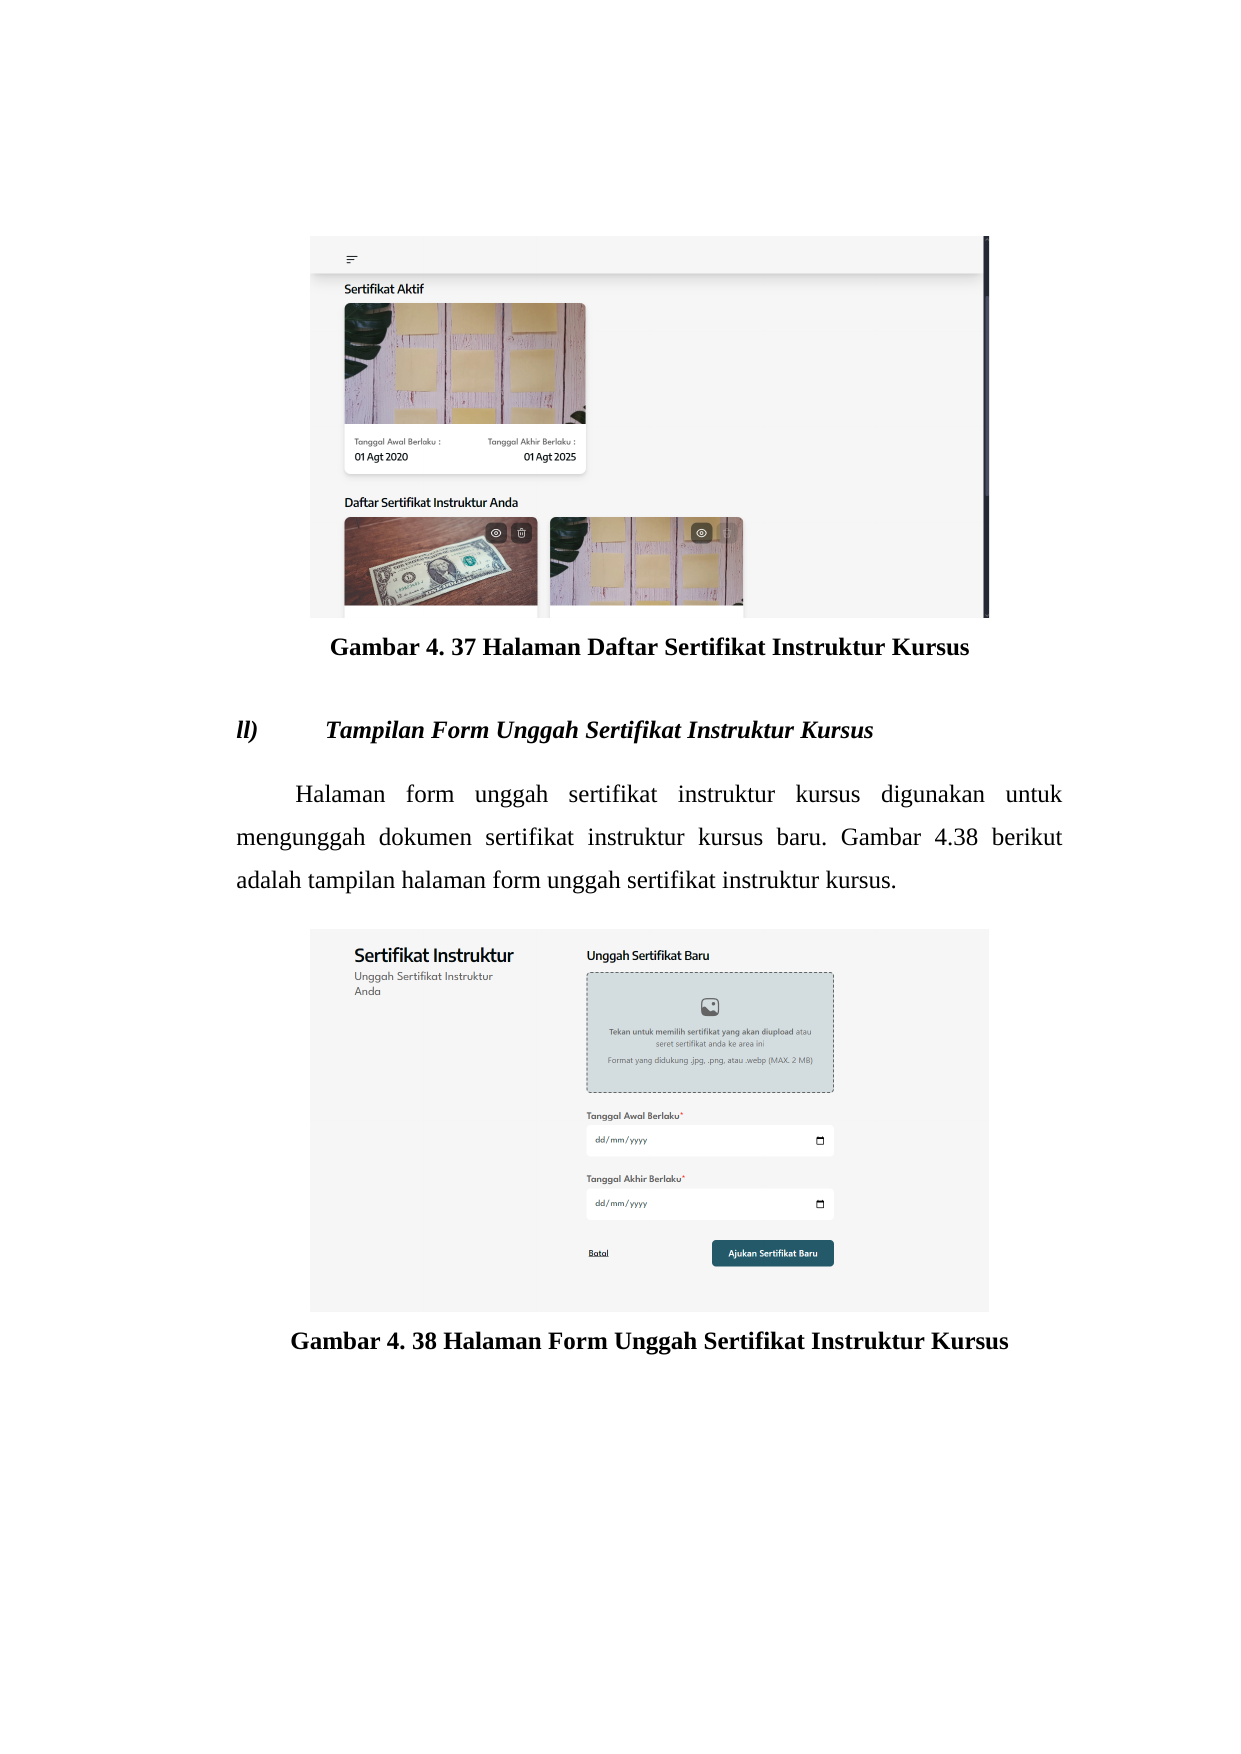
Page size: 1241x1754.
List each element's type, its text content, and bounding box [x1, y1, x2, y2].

picture [310, 929, 990, 1312]
text Gambar 4. 37 Halaman Daftar Sertifikat Instruktur Kursus [236, 632, 1063, 661]
subtitle Tampilan Form Unggah Sertifikat Instruktur Kursus [236, 715, 1063, 744]
text Halaman form unggah sertifikat instruktur kursus digunakan untuk mengunggah dokumen sertifikat instruktur kursus baru. Gambar 4.38 berikut adalah tampilan halaman form unggah sertifikat instruktur kursus. [236, 779, 1063, 894]
text Gambar 4. 38 Halaman Form Unggah Sertifikat Instruktur Kursus [236, 1326, 1063, 1354]
picture [310, 236, 990, 618]
